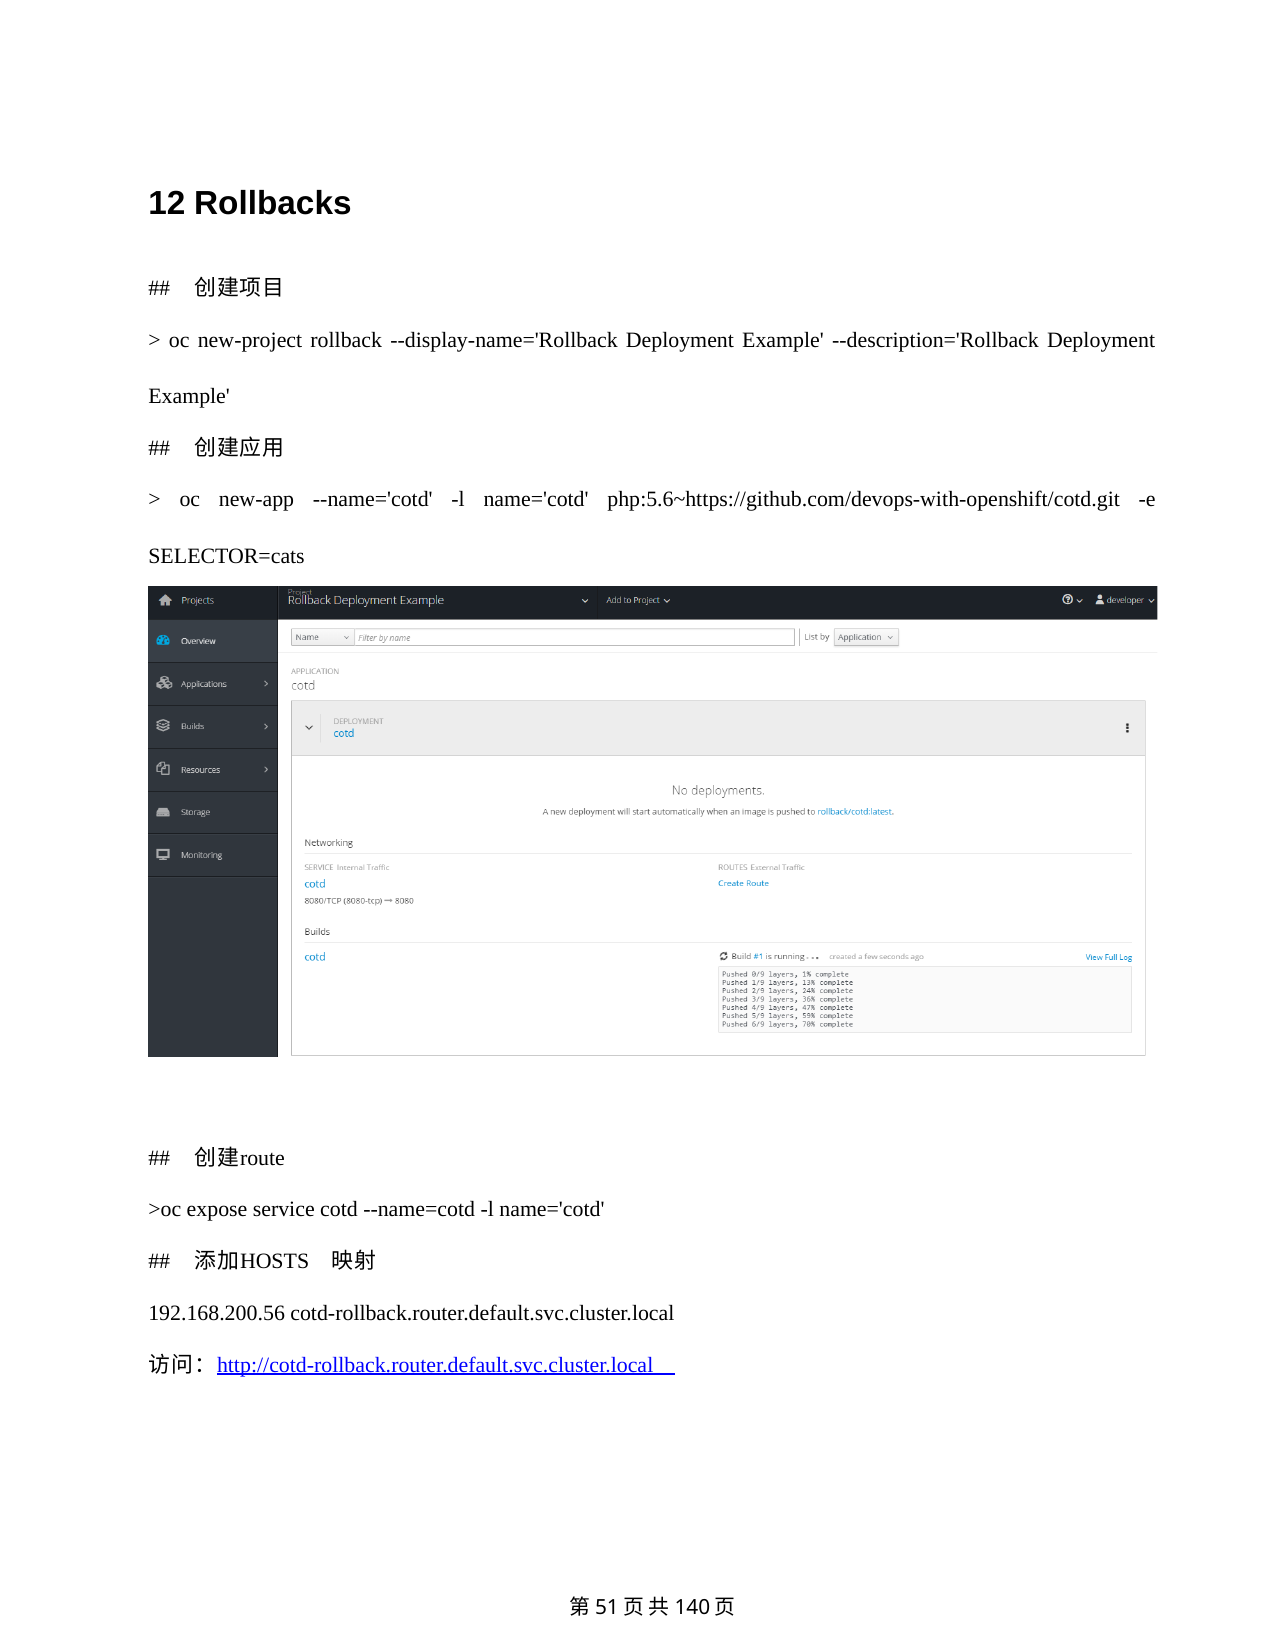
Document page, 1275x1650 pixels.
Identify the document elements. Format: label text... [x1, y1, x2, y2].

text ## 创建项目 [148, 267, 1156, 305]
subtitle Rollbacks [148, 165, 1156, 240]
text >oc expose service cotd --name=cotd -l name='cotd' [148, 1190, 1156, 1228]
text ## 创建应用 [148, 427, 1156, 464]
text 192.168.200.56 cotd-rollback.router.default.svc.cluster.local [148, 1294, 1156, 1331]
text ## 创建route [148, 1137, 1156, 1174]
text > oc new-project rollback --display-name='Rollback Deployment Example' --description='Rollback Deployment Example' [148, 321, 1156, 414]
text 访问：http://cotd-rollback.router.default.svc.cluster.local [148, 1344, 1156, 1381]
text ## 添加HOSTS映射 [148, 1240, 1156, 1278]
text > oc new-app --name='cotd' -l name='cotd' php:5.6~https://github.com/devops-with-openshift/cotd.git -e SELECTOR=cats [148, 480, 1156, 574]
picture [148, 586, 1158, 1057]
